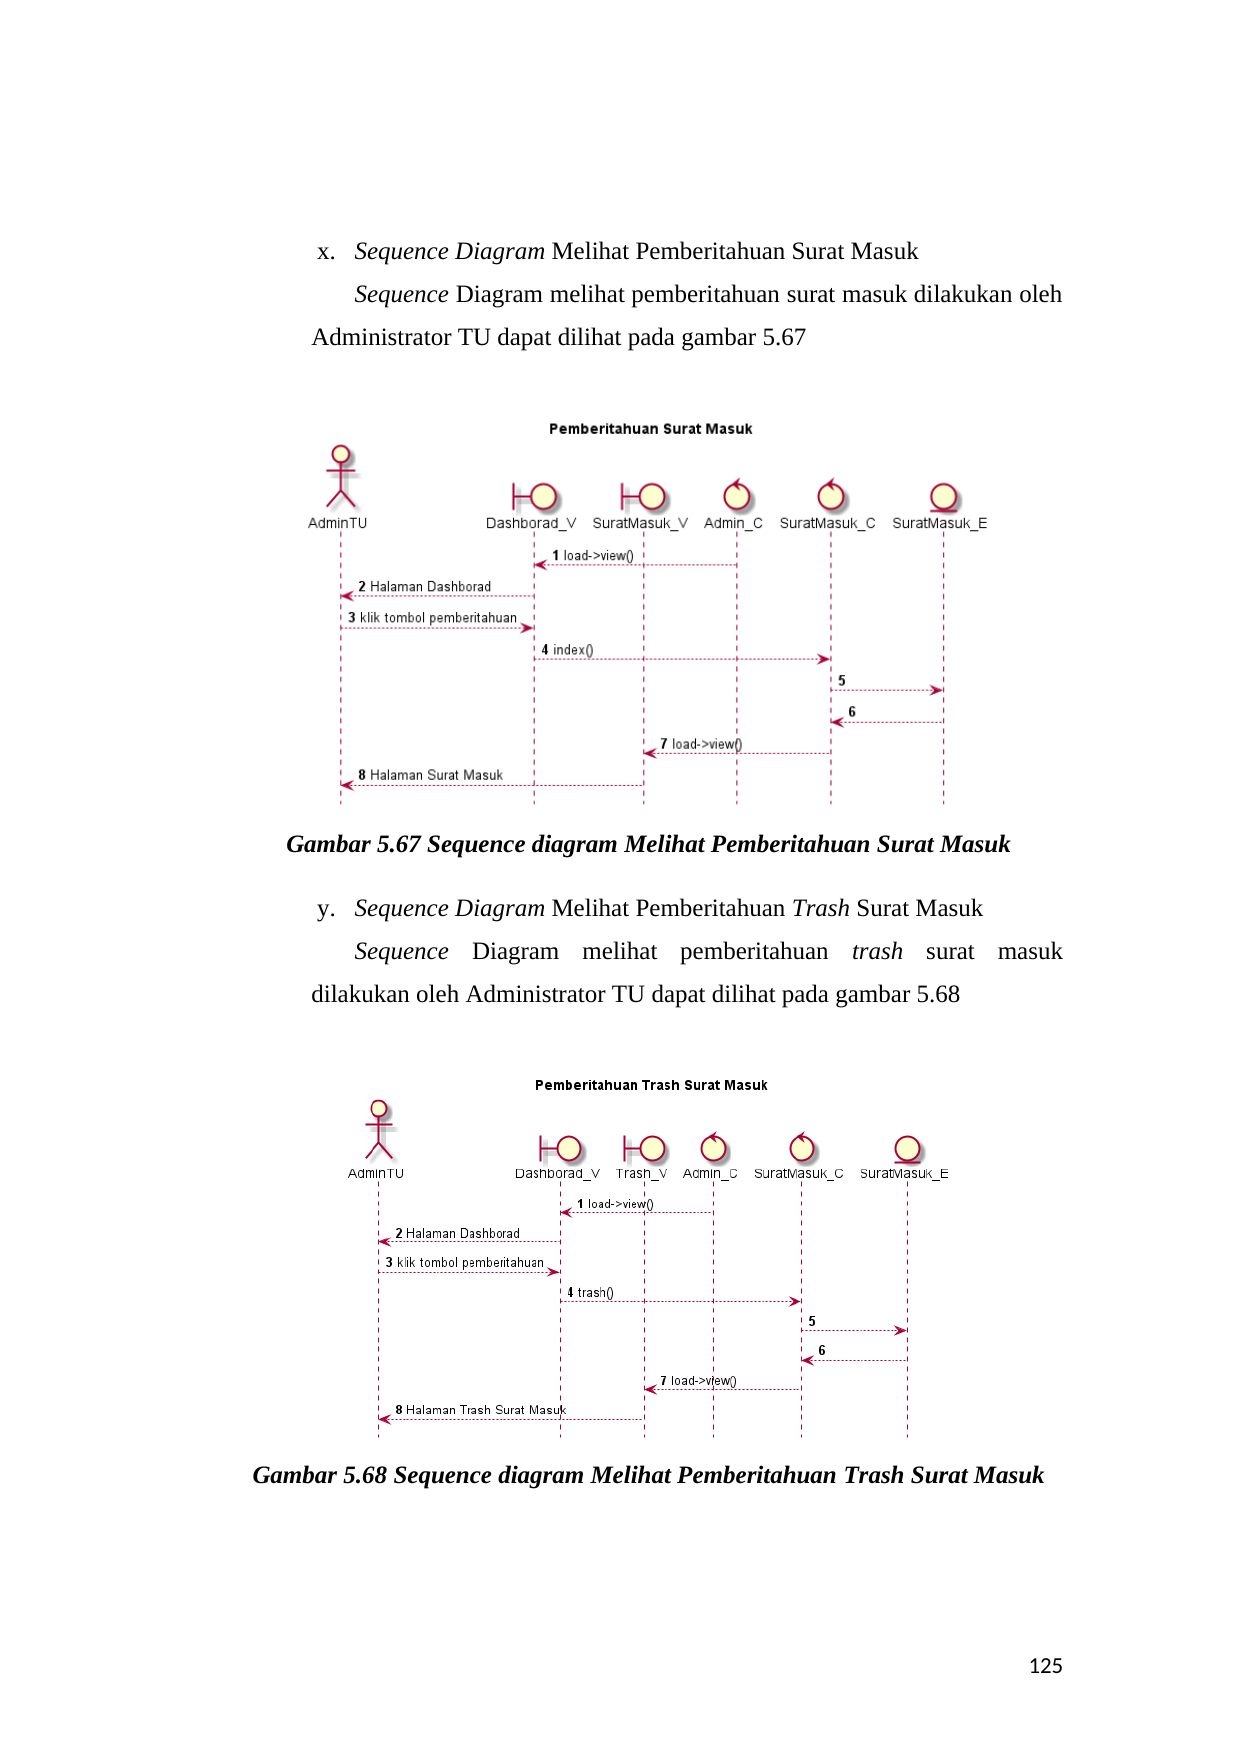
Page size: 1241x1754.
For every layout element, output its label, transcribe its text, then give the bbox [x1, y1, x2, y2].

list Sequence Diagram Melihat Pemberitahuan Trash Surat Masuk [317, 893, 1063, 922]
list Sequence Diagram melihat pemberitahuan surat masuk dilakukan oleh Administrator TU dapat dilihat pada gambar 5.67 [311, 279, 1063, 351]
list Sequence Diagram Melihat Pemberitahuan Surat Masuk [317, 236, 1063, 265]
picture [300, 408, 999, 815]
text Gambar 5.67 Sequence diagram Melihat Pemberitahuan Surat Masuk [236, 829, 1063, 858]
picture [340, 1065, 959, 1447]
text Gambar 5.68 Sequence diagram Melihat Pemberitahuan Trash Surat Masuk [236, 1461, 1063, 1489]
list Sequence Diagram melihat pemberitahuan trash surat masuk dilakukan oleh Administrator TU dapat dilihat pada gambar 5.68 [311, 936, 1063, 1008]
